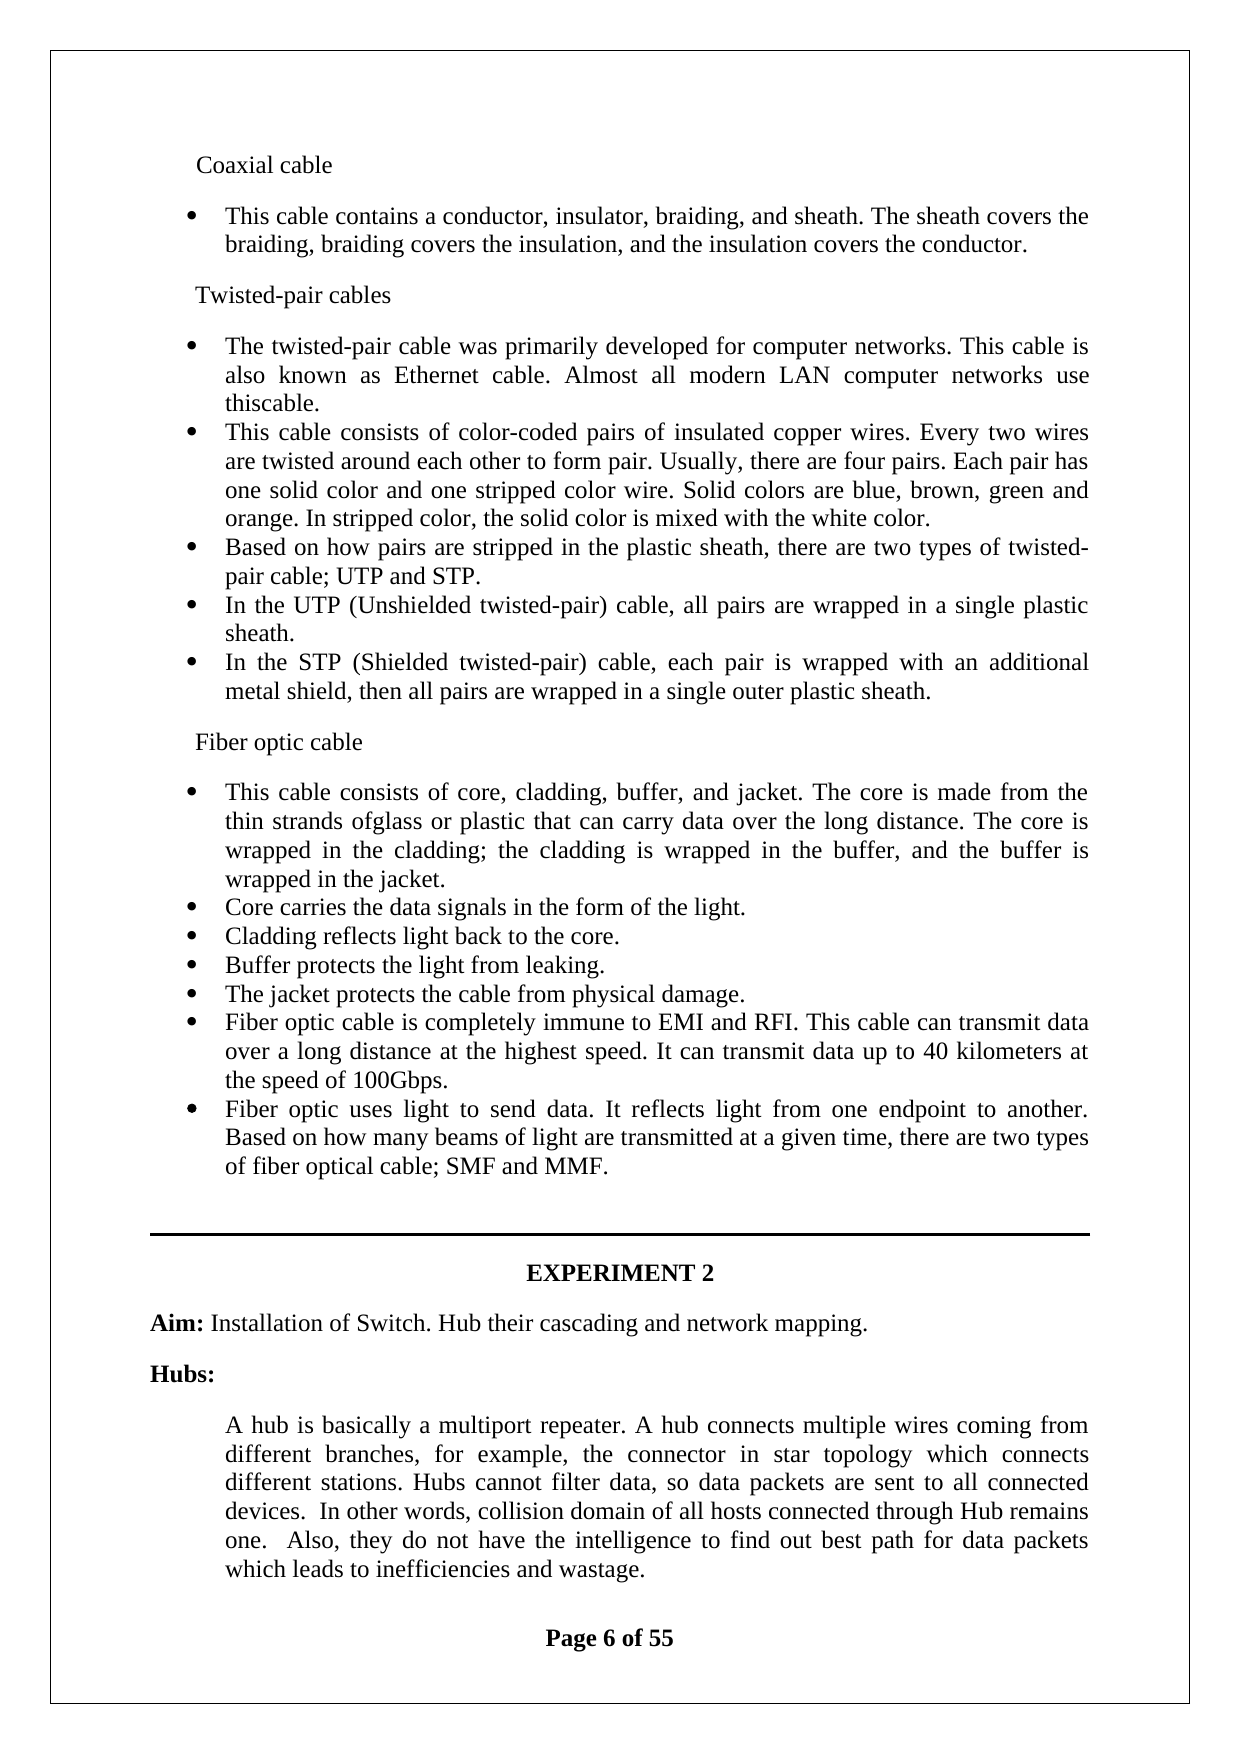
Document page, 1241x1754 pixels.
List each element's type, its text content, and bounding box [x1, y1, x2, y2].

list The jacket protects the cable from physical damage. [187, 979, 1090, 1007]
list Buffer protects the light from leaking. [187, 950, 1090, 979]
list In the UTP (Unshielded twisted-pair) cable, all pairs are wrapped in a single plastic sheath. [187, 590, 1090, 647]
list Cladding reflects light back to the core. [187, 921, 1090, 950]
list In the STP (Shielded twisted-pair) cable, each pair is wrapped with an additional metal shield, then all pairs are wrapped in a single outer plastic sheath. [187, 647, 1090, 705]
list The twisted-pair cable was primarily developed for computer networks. This cable is also known as Ethernet cable. Almost all modern LAN computer networks use thiscable. [187, 331, 1090, 417]
text Aim: Installation of Switch. Hub their cascading and network mapping. [150, 1308, 1090, 1337]
list Based on how pairs are stripped in the plastic sheath, there are two types of twisted-pair cable; UTP and STP. [187, 532, 1090, 590]
list This cable contains a conductor, insulator, braiding, and sheath. The sheath covers the braiding, braiding covers the insulation, and the insulation covers the conductor. [187, 201, 1090, 258]
text Coaxial cable [196, 150, 1090, 179]
text EXPERIMENT 2 [150, 1258, 1090, 1287]
list Fiber optic uses light to send data. It reflects light from one endpoint to another. Based on how many beams of light are transmitted at a given time, there are two types of fiber optical cable; SMF and MMF. [187, 1094, 1090, 1180]
list This cable consists of core, cladding, buffer, and jacket. The core is made from the thin strands ofglass or plastic that can carry data over the long distance. The core is wrapped in the cladding; the cladding is wrapped in the buffer, and the buffer is wrapped in the jacket. [187, 777, 1090, 892]
text Twisted-pair cables [195, 280, 1090, 309]
list Fiber optic cable is completely immune to EMI and RFI. This cable can transmit data over a long distance at the highest speed. It can transmit data up to 40 kilometers at the speed of 100Gbps. [187, 1007, 1090, 1094]
text Hubs: [150, 1359, 1090, 1388]
list This cable consists of color-coded pairs of insulated copper wires. Every two wires are twisted around each other to form pair. Usually, there are four pairs. Each pair has one solid color and one stripped color wire. Solid colors are blue, brown, green and orange. In stripped color, the solid color is mixed with the white color. [187, 417, 1090, 532]
text Fiber optic cable [195, 727, 1090, 755]
list Core carries the data signals in the form of the light. [187, 892, 1090, 921]
text A hub is basically a multiport repeater. A hub connects multiple wires coming from different branches, for example, the connector in star topology which connects different stations. Hubs cannot filter data, so data packets are sent to all connected devices. In other words, collision domain of all hosts connected through Hub remains one. Also, they do not have the intelligence to find out best path for data packets which leads to inefficiencies and wastage. [225, 1410, 1090, 1582]
